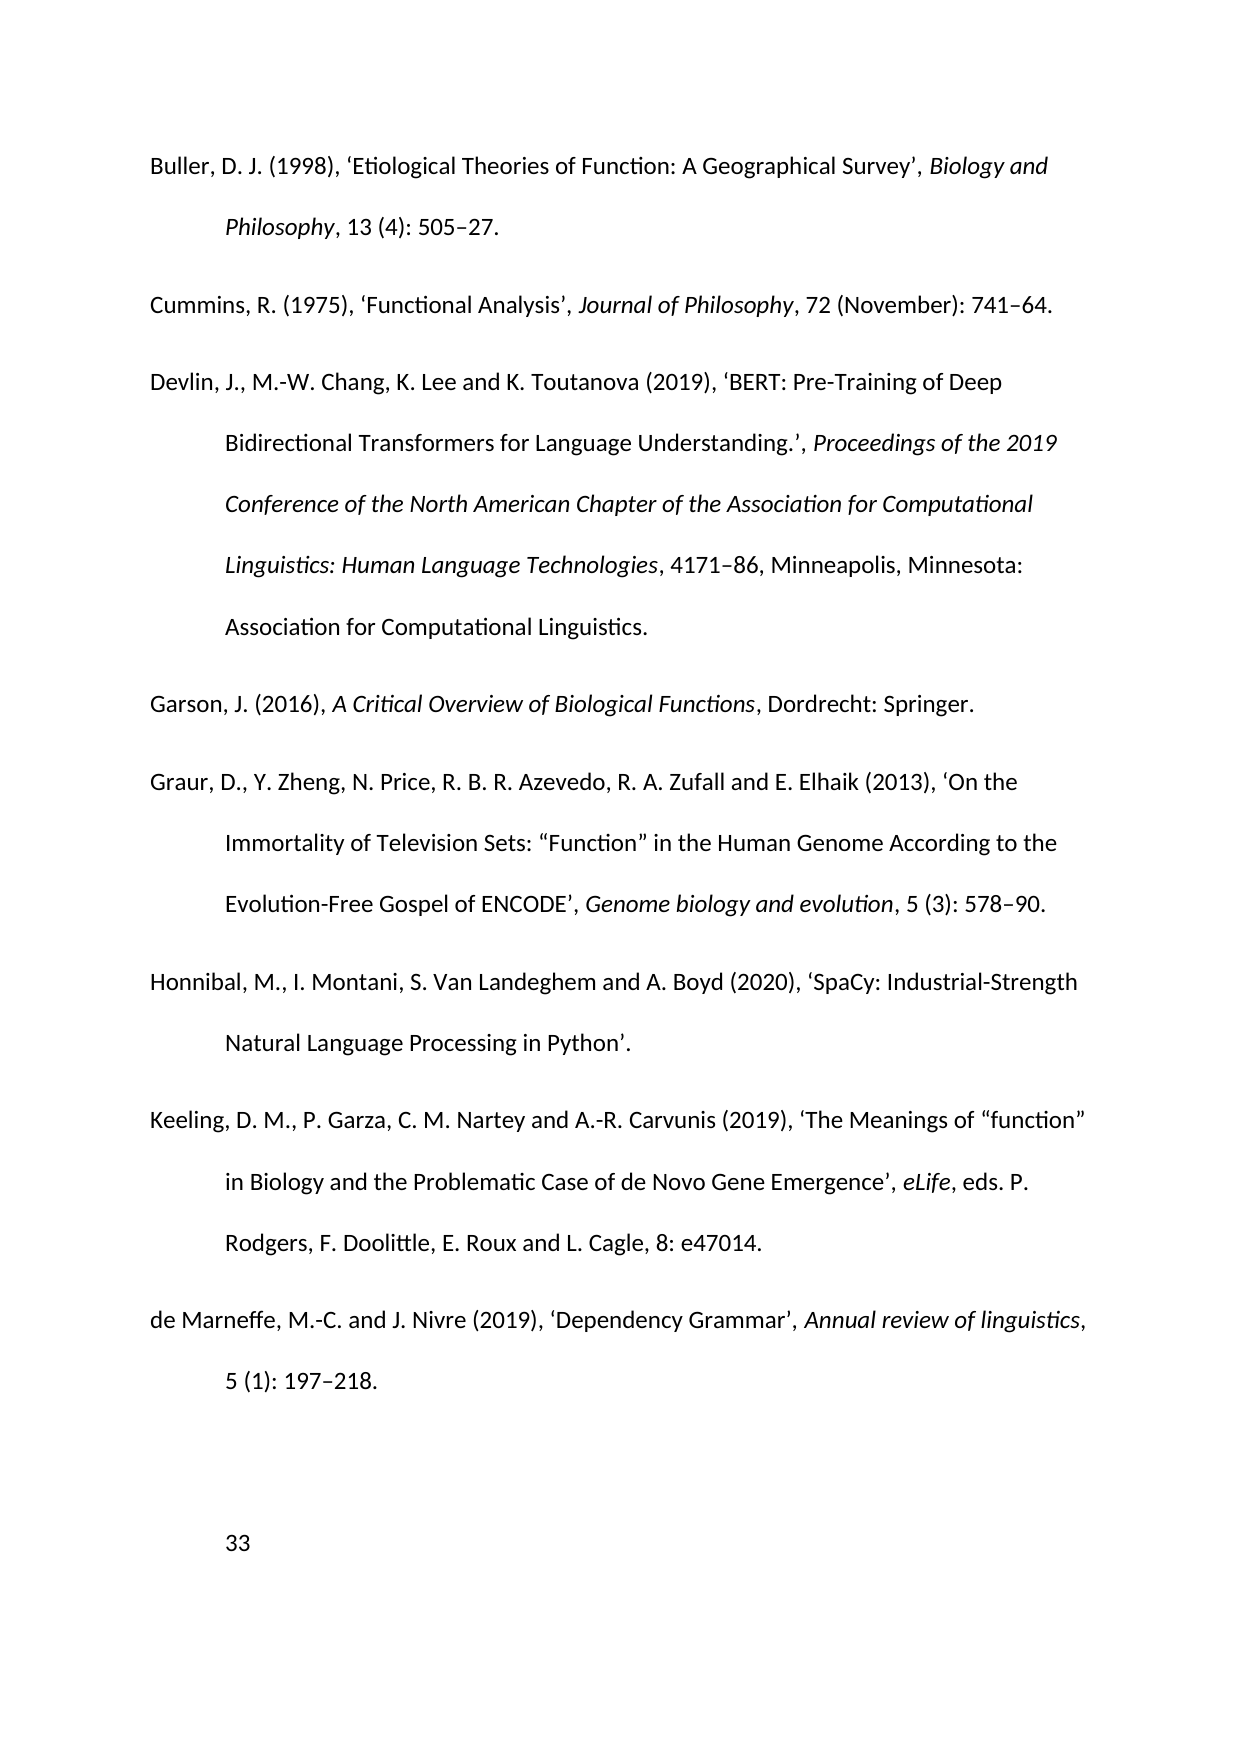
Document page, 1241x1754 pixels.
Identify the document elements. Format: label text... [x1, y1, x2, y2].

text Honnibal, M., I. Montani, S. Van Landeghem and A. Boyd (2020), ‘SpaCy: Industrial-Strength Natural Language Processing in Python’. [150, 966, 1090, 1057]
text Cummins, R. (1975), ‘Functional Analysis’, Journal of Philosophy, 72 (November): 741–64. [150, 289, 1090, 319]
text Buller, D. J. (1998), ‘Etiological Theories of Function: A Geographical Survey’, Biology and Philosophy, 13 (4): 505–27. [150, 150, 1090, 242]
text Keeling, D. M., P. Garza, C. M. Nartey and A.-R. Carvunis (2019), ‘The Meanings of “function” in Biology and the Problematic Case of de Novo Gene Emergence’, eLife, eds. P. Rodgers, F. Doolittle, E. Roux and L. Cagle, 8: e47014. [150, 1104, 1090, 1257]
text de Marneffe, M.-C. and J. Nivre (2019), ‘Dependency Grammar’, Annual review of linguistics, 5 (1): 197–218. [150, 1304, 1090, 1396]
text Graur, D., Y. Zheng, N. Price, R. B. R. Azevedo, R. A. Zufall and E. Elhaik (2013), ‘On the Immortality of Television Sets: “Function” in the Human Genome According to the Evolution-Free Gospel of ENCODE’, Genome biology and evolution, 5 (3): 578–90. [150, 766, 1090, 919]
text Garson, J. (2016), A Critical Overview of Biological Functions, Dordrecht: Springer. [150, 688, 1090, 719]
text Devlin, J., M.-W. Chang, K. Lee and K. Toutanova (2019), ‘BERT: Pre-Training of Deep Bidirectional Transformers for Language Understanding.’, Proceedings of the 2019 Conference of the North American Chapter of the Association for Computational Linguistics: Human Language Technologies, 4171–86, Minneapolis, Minnesota: Association for Computational Linguistics. [150, 366, 1090, 641]
